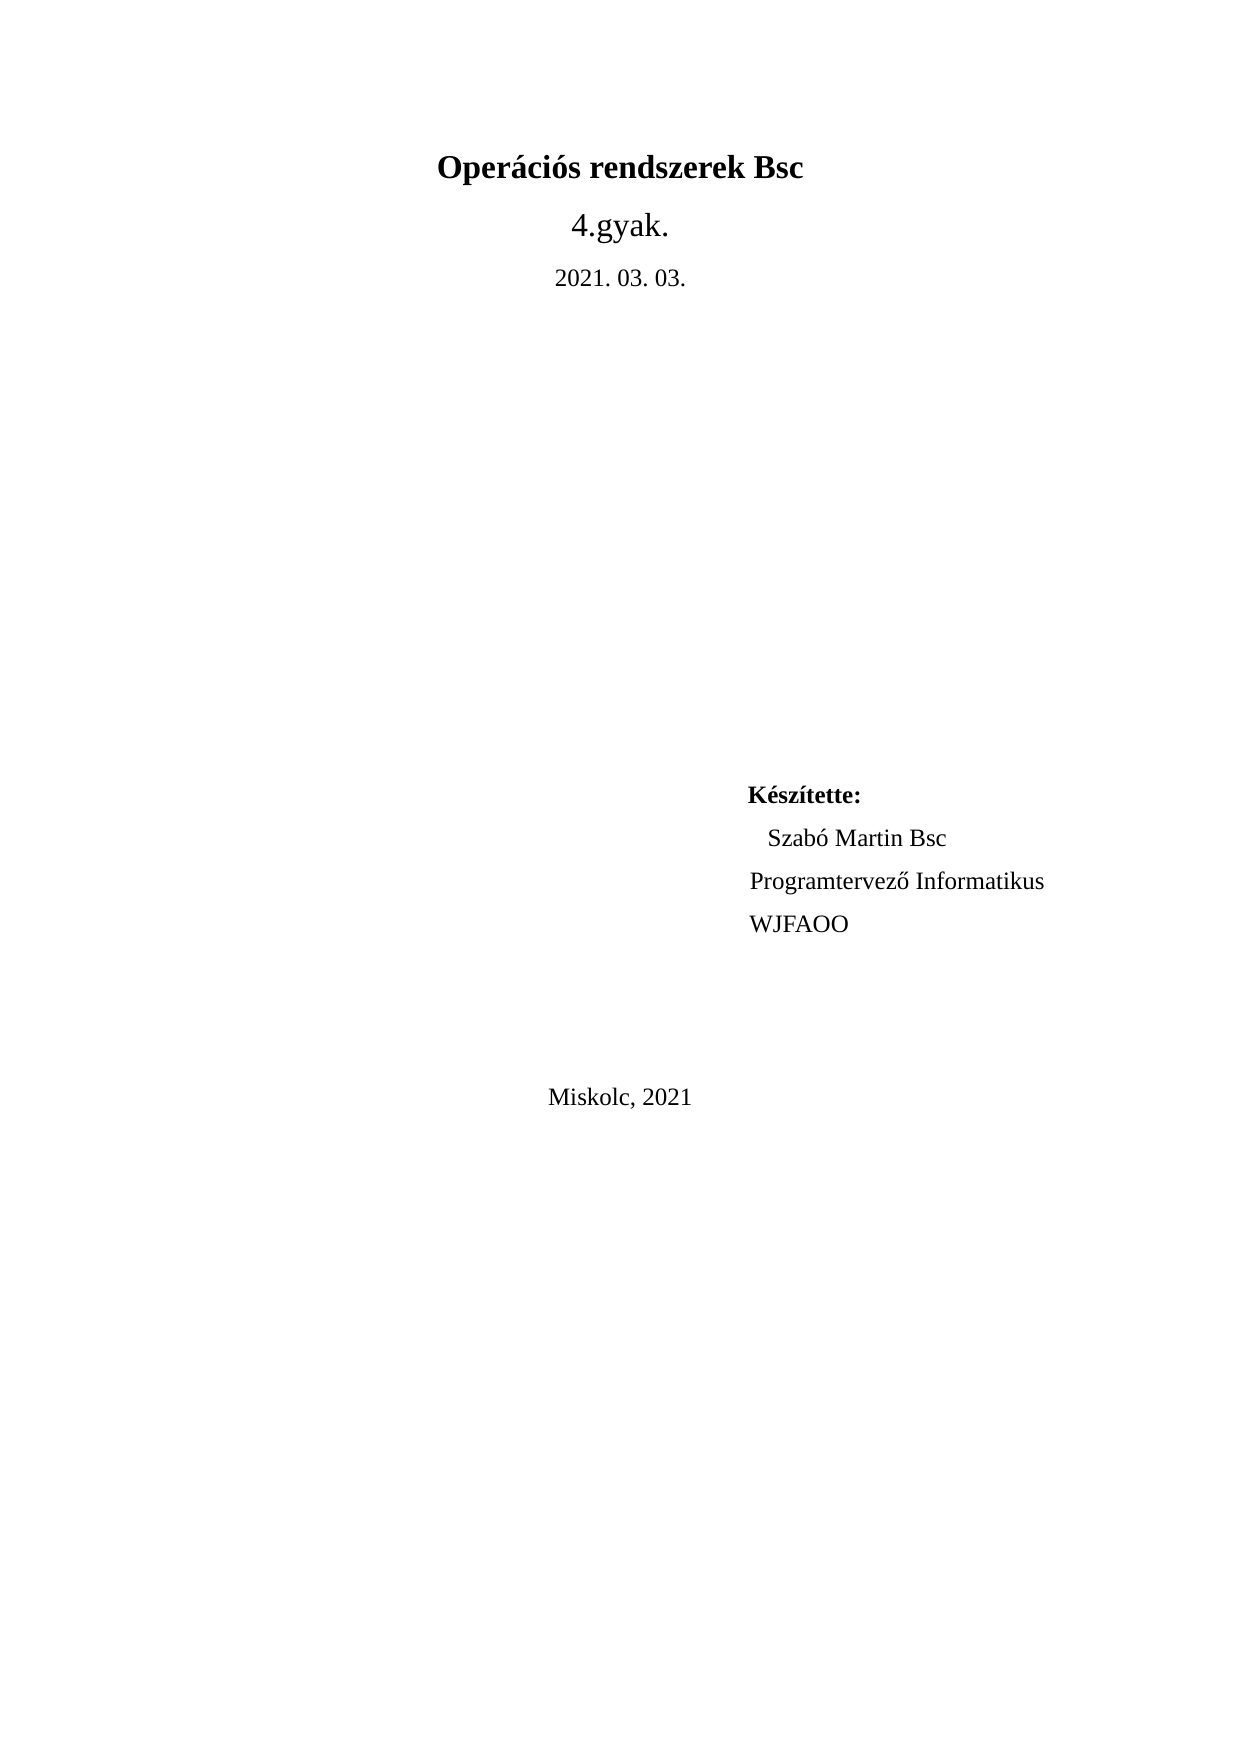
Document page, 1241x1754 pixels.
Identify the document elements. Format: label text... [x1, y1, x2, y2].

text 4.gyak. [148, 205, 1093, 243]
text Szabó Martin Bsc [148, 823, 1093, 852]
text Miskolc, 2021 [148, 1082, 1093, 1111]
text Operációs rendszerek Bsc [148, 148, 1093, 186]
text Programtervező Informatikus [148, 866, 1093, 895]
text 2021. 03. 03. [148, 263, 1093, 291]
text WJFAOO [148, 909, 1093, 938]
text Készítette: [148, 780, 1093, 809]
